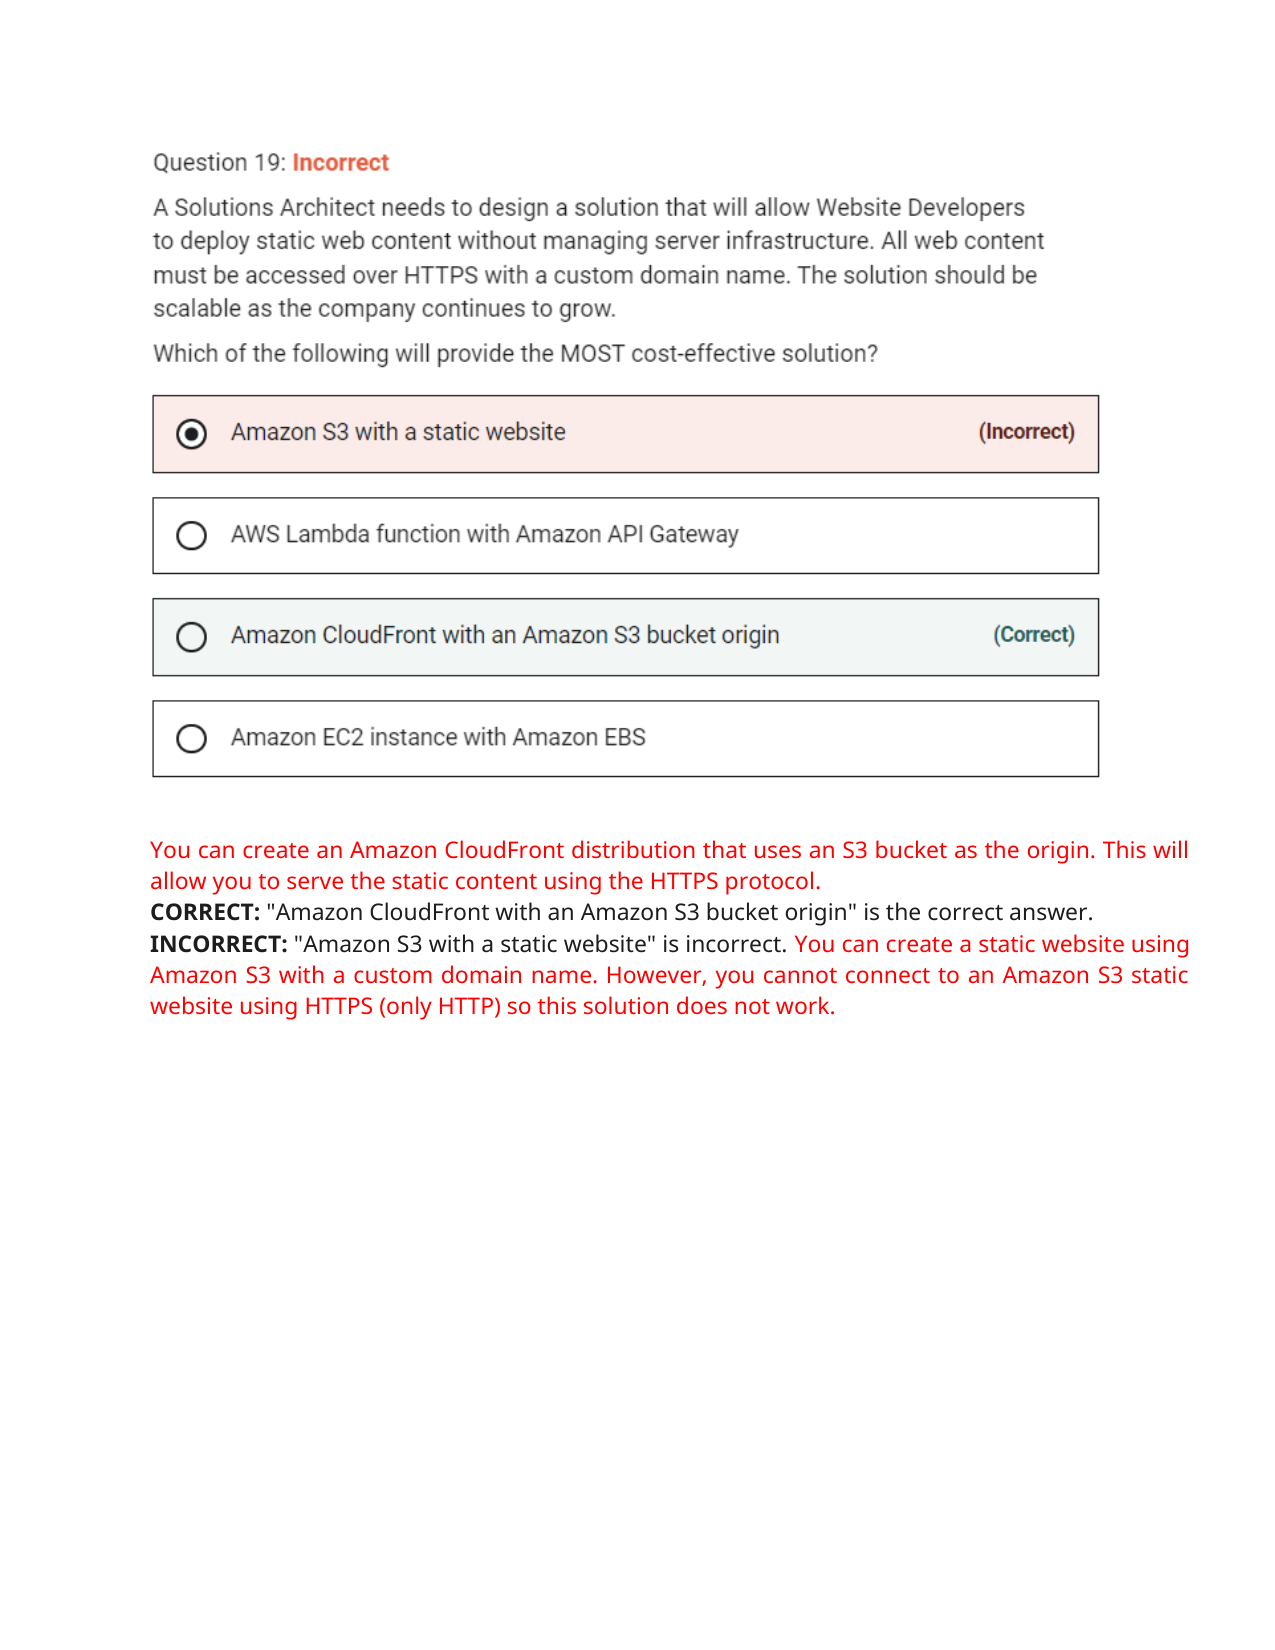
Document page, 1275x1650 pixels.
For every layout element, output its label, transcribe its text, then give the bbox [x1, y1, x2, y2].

text INCORRECT: "Amazon S3 with a static website" is incorrect. You can create a static website using Amazon S3 with a custom domain name. However, you cannot connect to an Amazon S3 static website using HTTPS (only HTTP) so this solution does not work. [150, 928, 1191, 1021]
text CORRECT: "Amazon CloudFront with an Amazon S3 bucket origin" is the correct answer. [150, 896, 1191, 928]
text You can create an Amazon CloudFront distribution that uses an S3 bucket as the origin. This will allow you to serve the static content using the HTTPS protocol. [150, 834, 1191, 896]
picture [150, 150, 1103, 784]
